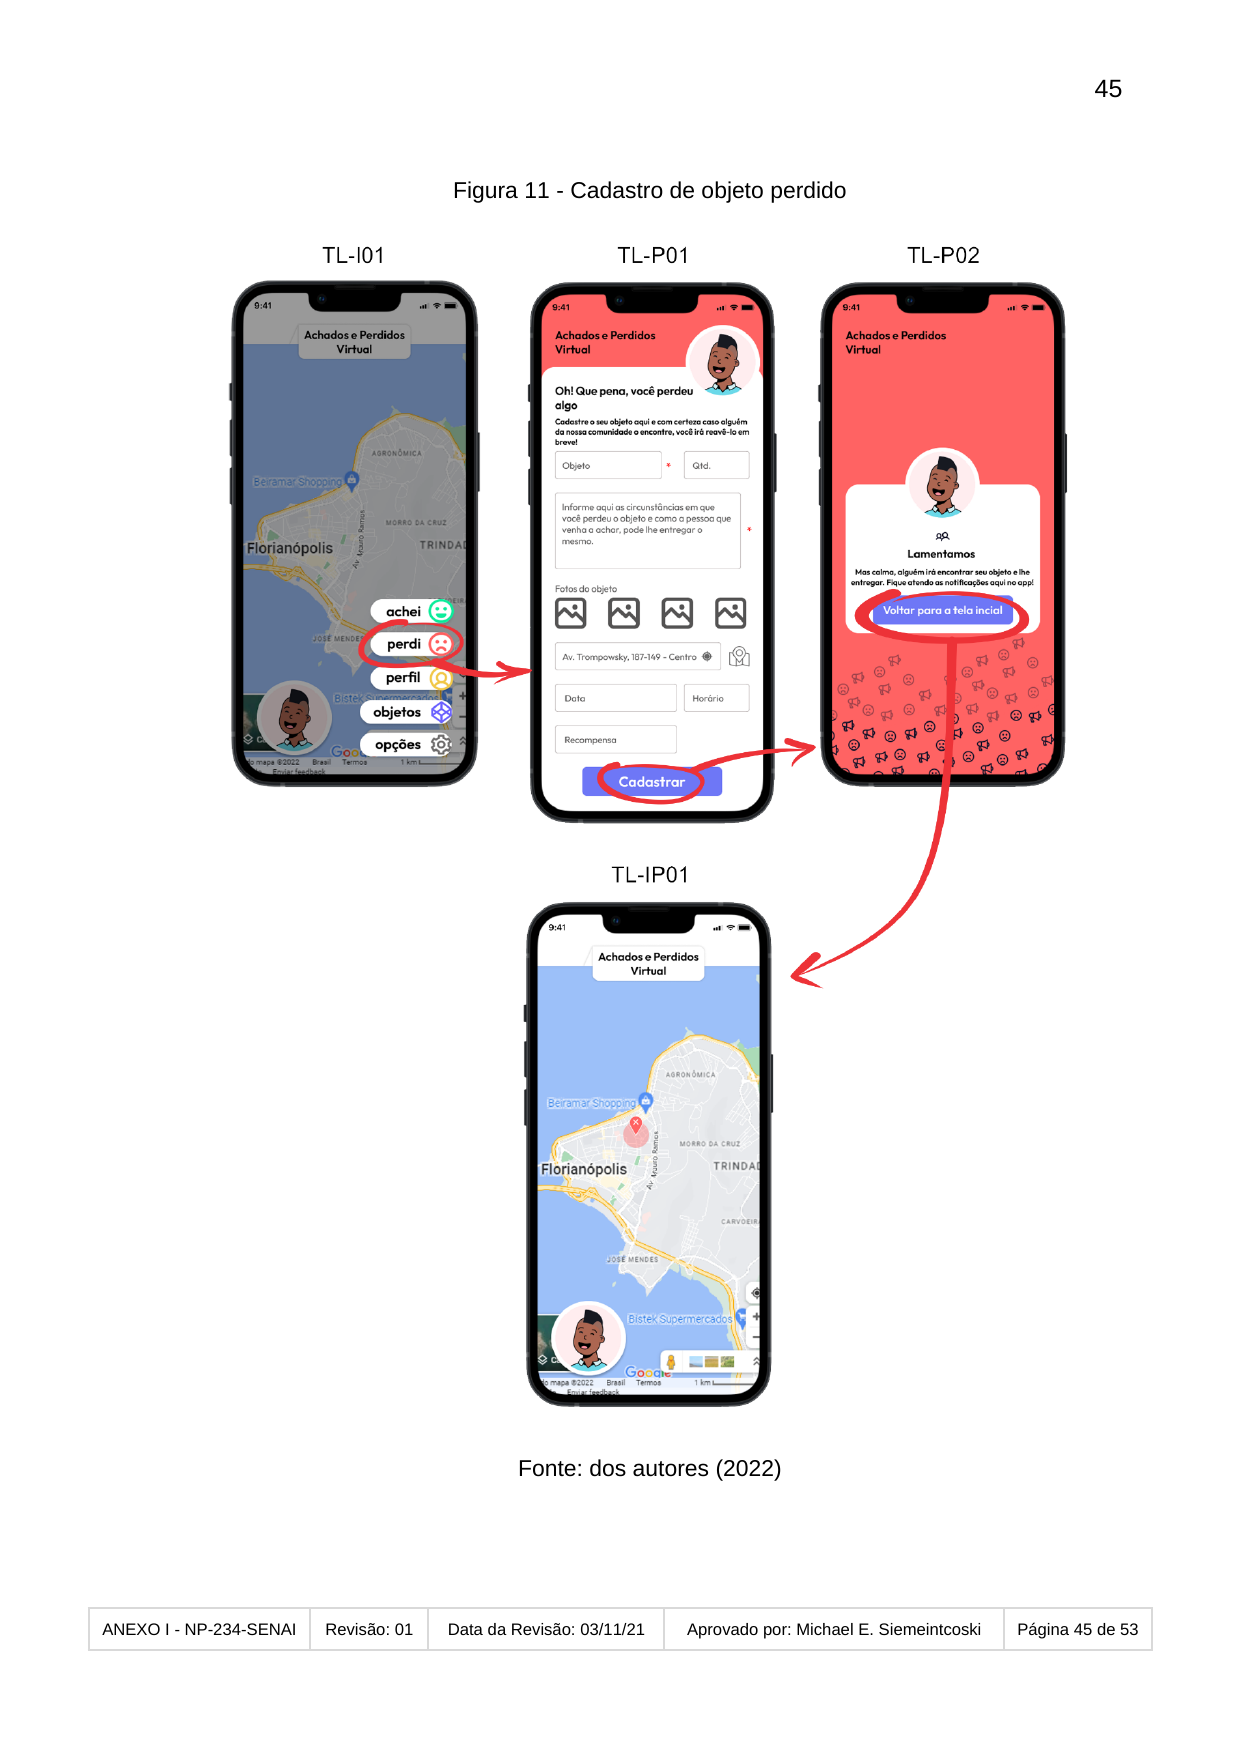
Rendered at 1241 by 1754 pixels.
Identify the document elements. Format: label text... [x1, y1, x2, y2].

text Fonte: dos autores (2022) [177, 1455, 1122, 1482]
text Figura 11 - Cadastro de objeto perdido [177, 177, 1122, 203]
picture [177, 203, 1123, 1441]
